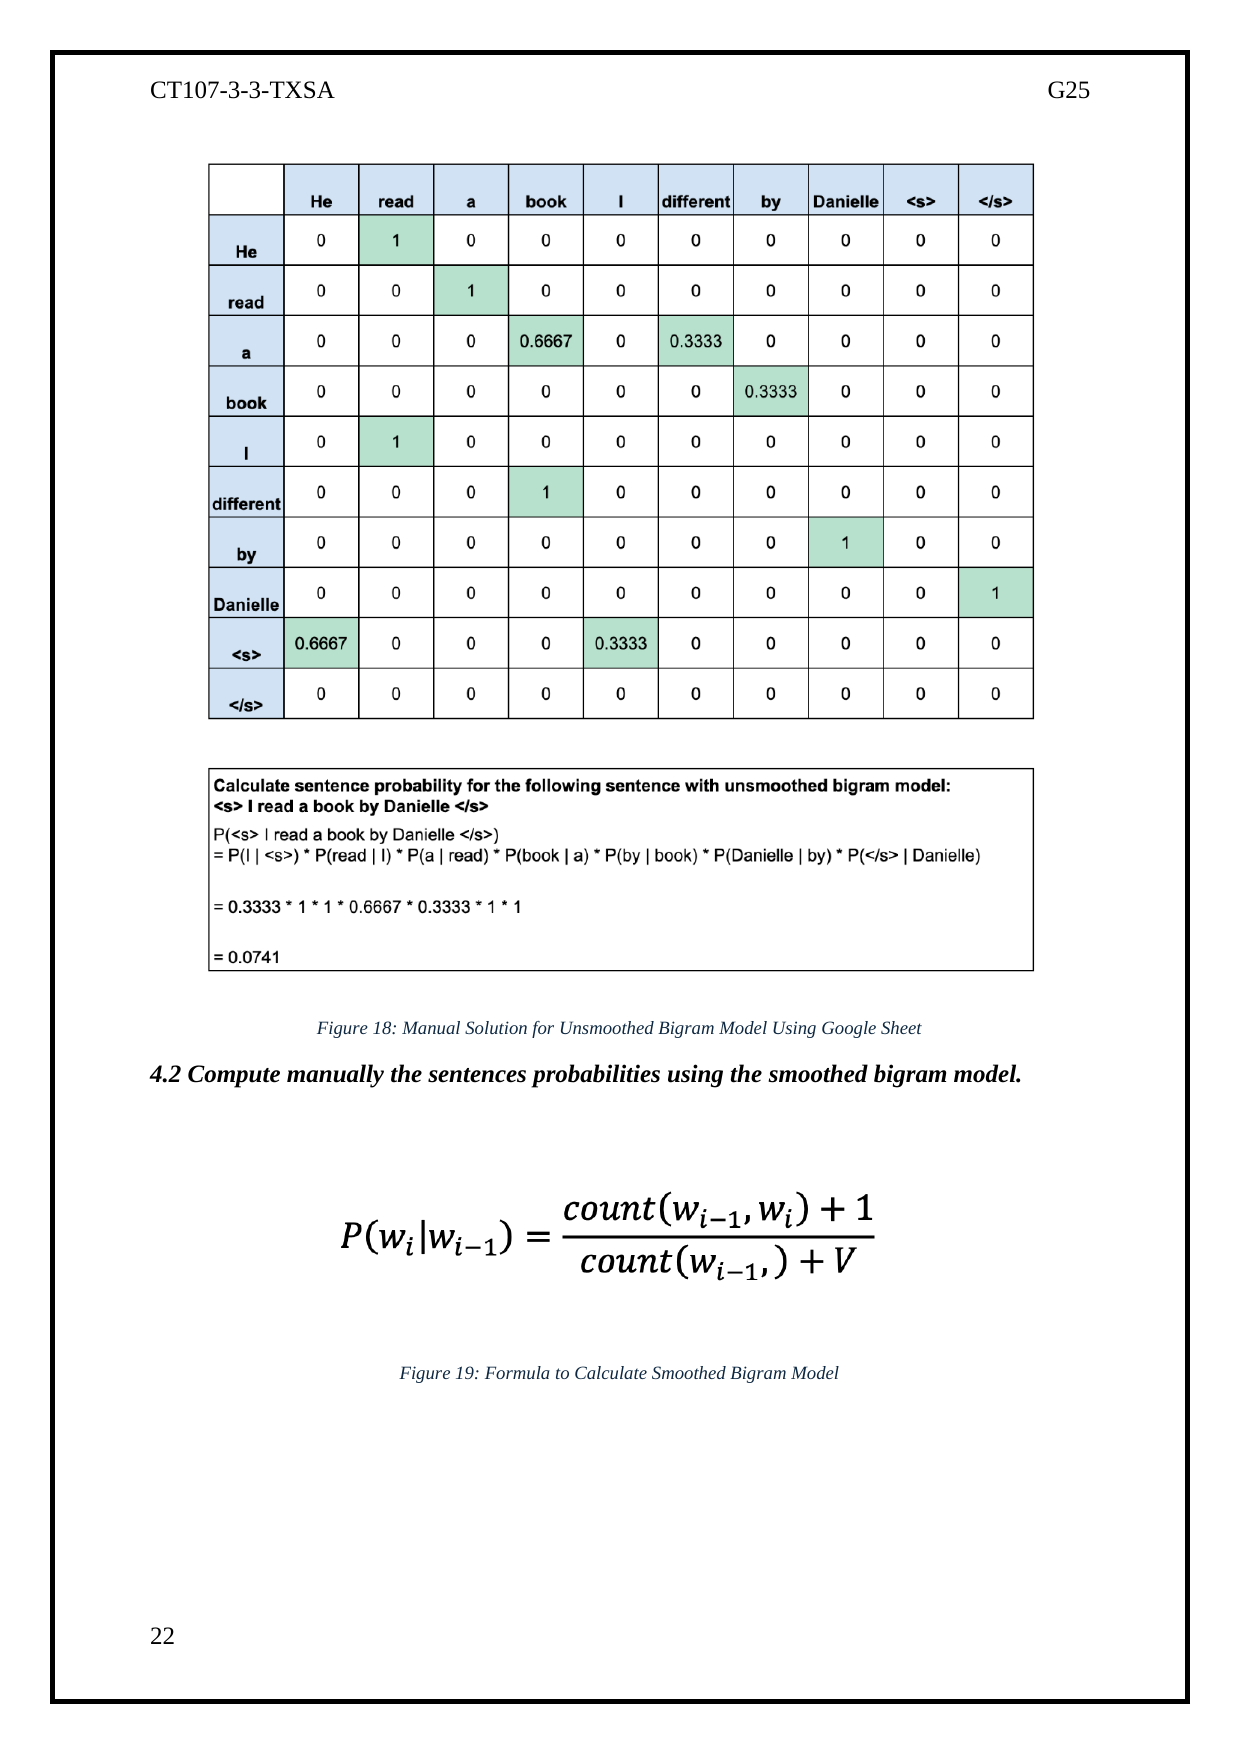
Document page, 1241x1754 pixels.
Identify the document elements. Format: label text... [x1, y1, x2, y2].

picture [321, 1170, 919, 1331]
subtitle 4.2 Compute manually the sentences probabilities using the smoothed bigram model. [150, 1059, 1090, 1088]
picture [191, 150, 1049, 990]
